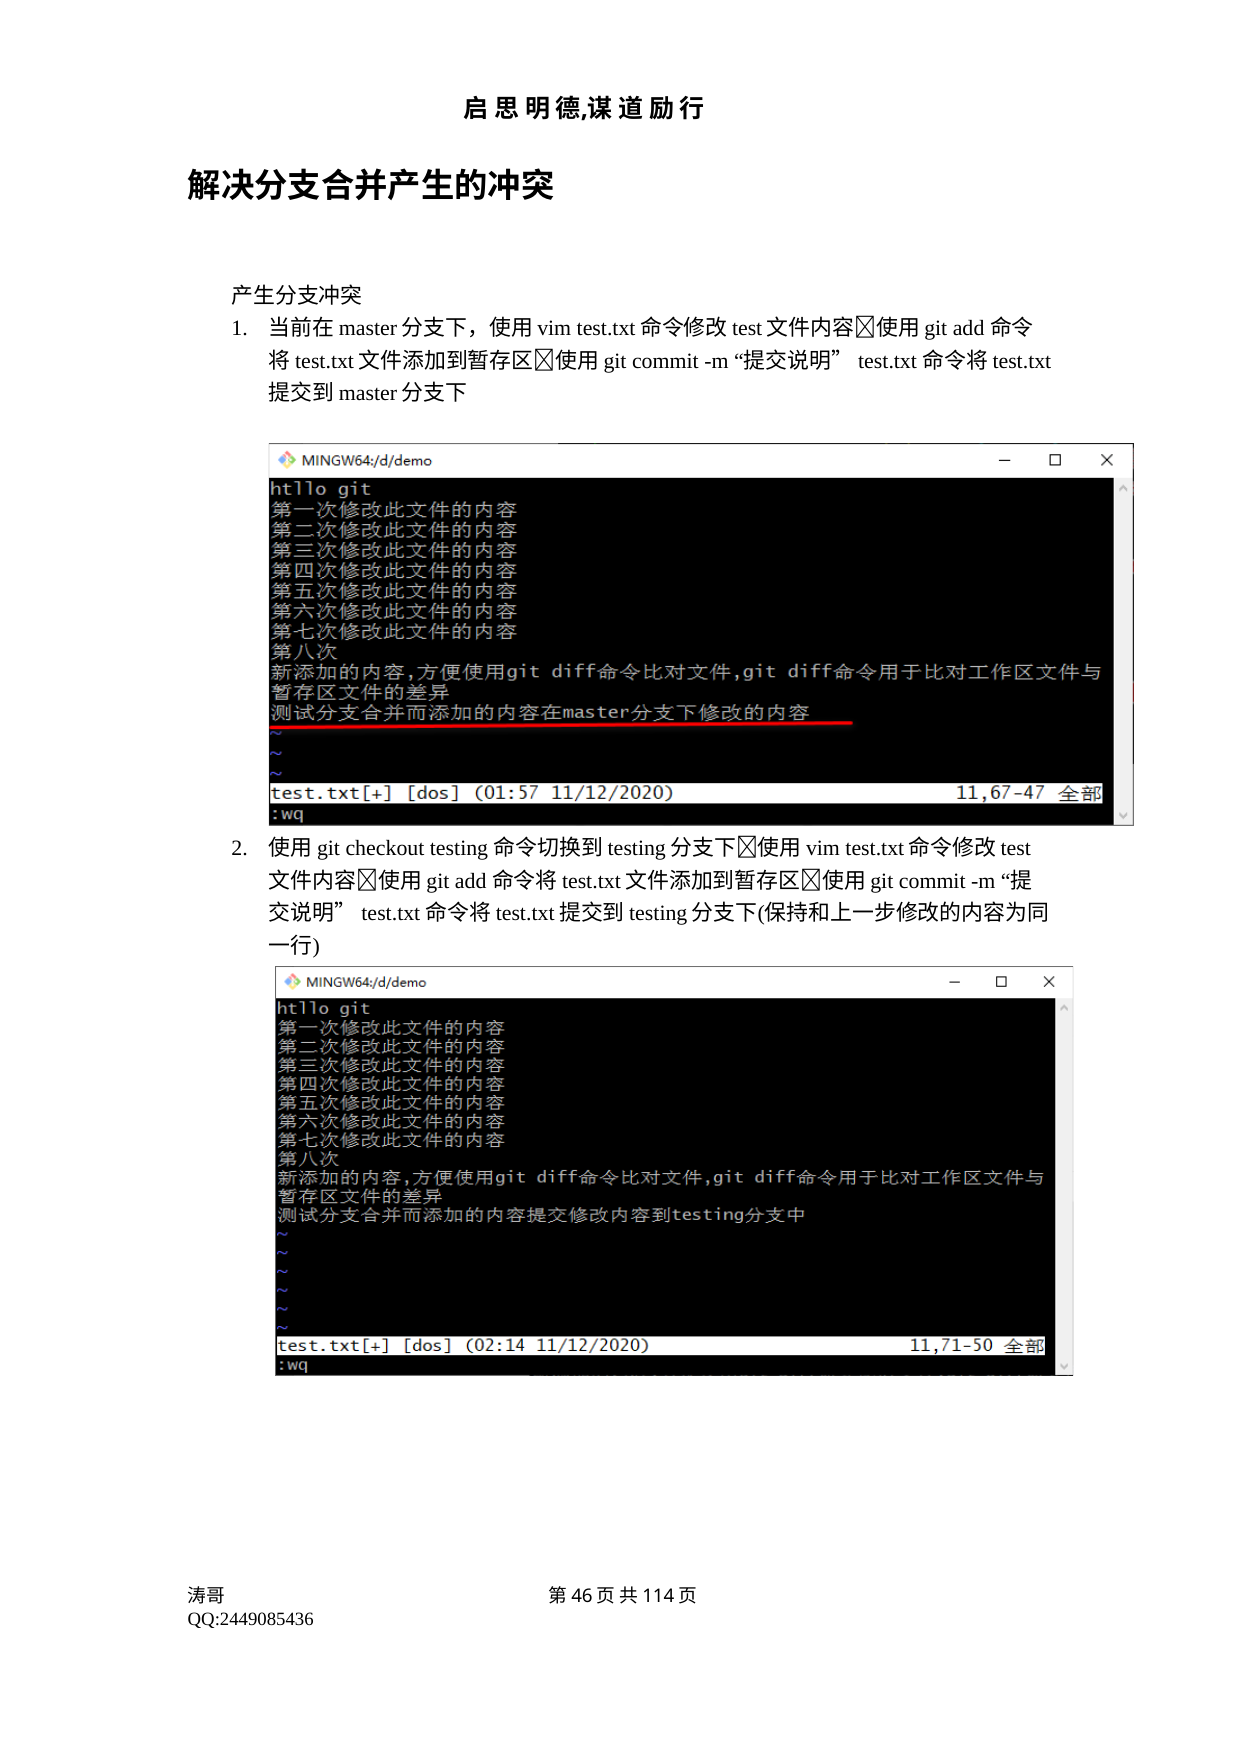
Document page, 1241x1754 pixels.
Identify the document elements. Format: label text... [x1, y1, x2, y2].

list 使用git checkout testing 命令切换到testing分支下使用vim test.txt命令修改test文件内容使用git add 命令将test.txt文件添加到暂存区使用git commit -m “提交说明” test.txt 命令将test.txt提交到testing分支下(保持和上一步修改的内容为同一行) [231, 830, 1053, 960]
list 当前在master分支下，使用vim test.txt命令修改test文件内容使用git add 命令将test.txt文件添加到暂存区使用git commit -m “提交说明” test.txt 命令将test.txt提交到master分支下 [231, 310, 1053, 407]
list 产生分支冲突 [231, 277, 1053, 310]
picture [268, 443, 1134, 826]
picture [275, 966, 1074, 1376]
subtitle 解决分支合并产生的冲突 [187, 150, 1053, 215]
